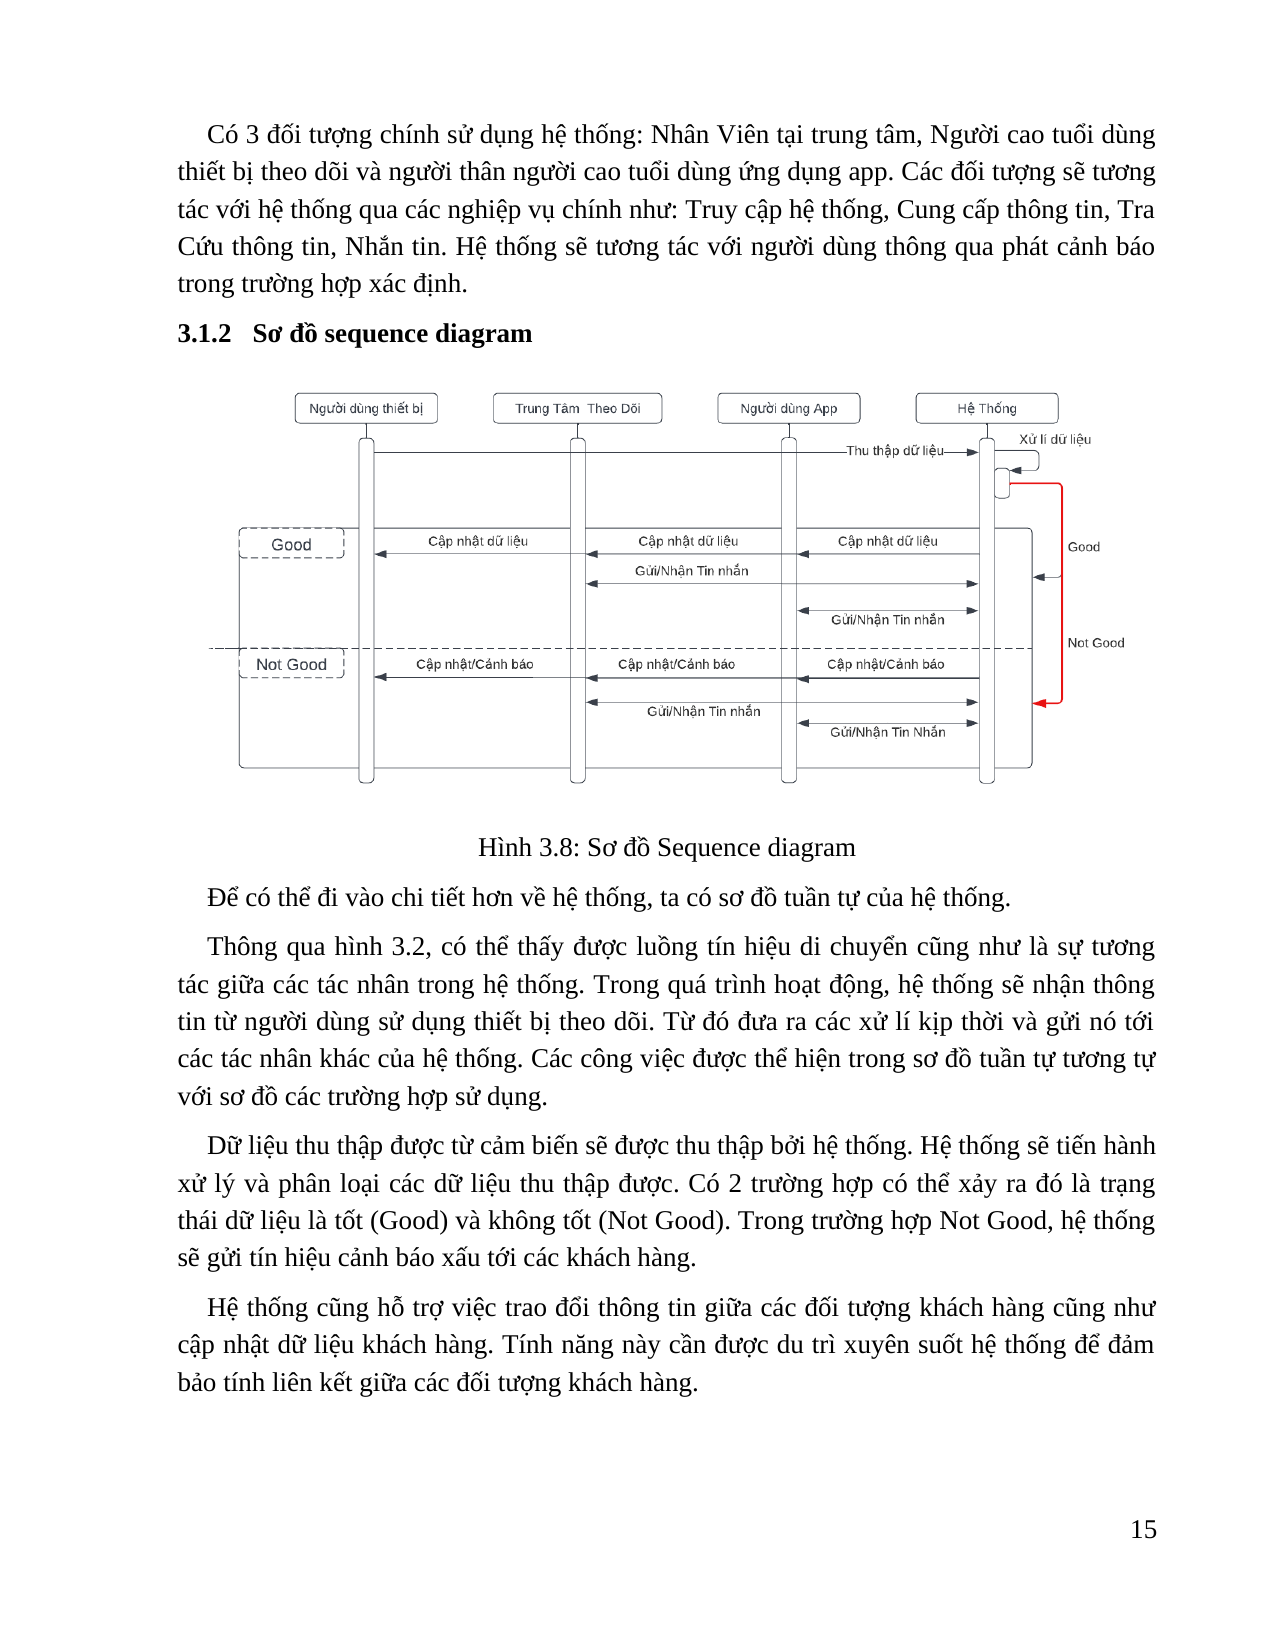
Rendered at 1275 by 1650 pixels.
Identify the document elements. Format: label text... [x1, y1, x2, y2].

picture [179, 363, 1155, 813]
text Hệ thống cũng hỗ trợ việc trao đổi thông tin giữa các đối tượng khách hàng cũng như cập nhật dữ liệu khách hàng. Tính năng này cần được du trì xuyên suốt hệ thống để đảm bảo tính liên kết giữa các đối tượng khách hàng. [177, 1291, 1157, 1397]
text Để có thể đi vào chi tiết hơn về hệ thống, ta có sơ đồ tuần tự của hệ thống. [177, 881, 1157, 912]
subtitle Sơ đồ sequence diagram [177, 317, 1157, 348]
text Có 3 đối tượng chính sử dụng hệ thống: Nhân Viên tại trung tâm, Người cao tuổi dùng thiết bị theo dõi và người thân người cao tuổi dùng ứng dụng app. Các đối tượng sẽ tương tác với hệ thống qua các nghiệp vụ chính như: Truy cập hệ thống, Cung cấp thông tin, Tra Cứu thông tin, Nhắn tin. Hệ thống sẽ tương tác với người dùng thông qua phát cảnh báo trong trường hợp xác định. [177, 118, 1157, 298]
text Dữ liệu thu thập được từ cảm biến sẽ được thu thập bởi hệ thống. Hệ thống sẽ tiến hành xử lý và phân loại các dữ liệu thu thập được. Có 2 trường hợp có thể xảy ra đó là trạng thái dữ liệu là tốt (Good) và không tốt (Not Good). Trong trường hợp Not Good, hệ thống sẽ gửi tín hiệu cảnh báo xấu tới các khách hàng. [177, 1129, 1157, 1272]
text Thông qua hình 3.2, có thể thấy được luồng tín hiệu di chuyển cũng như là sự tương tác giữa các tác nhân trong hệ thống. Trong quá trình hoạt động, hệ thống sẽ nhận thông tin từ người dùng sử dụng thiết bị theo dõi. Từ đó đưa ra các xử lí kịp thời và gửi nó tới các tác nhân khác của hệ thống. Các công việc được thể hiện trong sơ đồ tuần tự tương tự với sơ đồ các trường hợp sử dụng. [177, 930, 1157, 1111]
